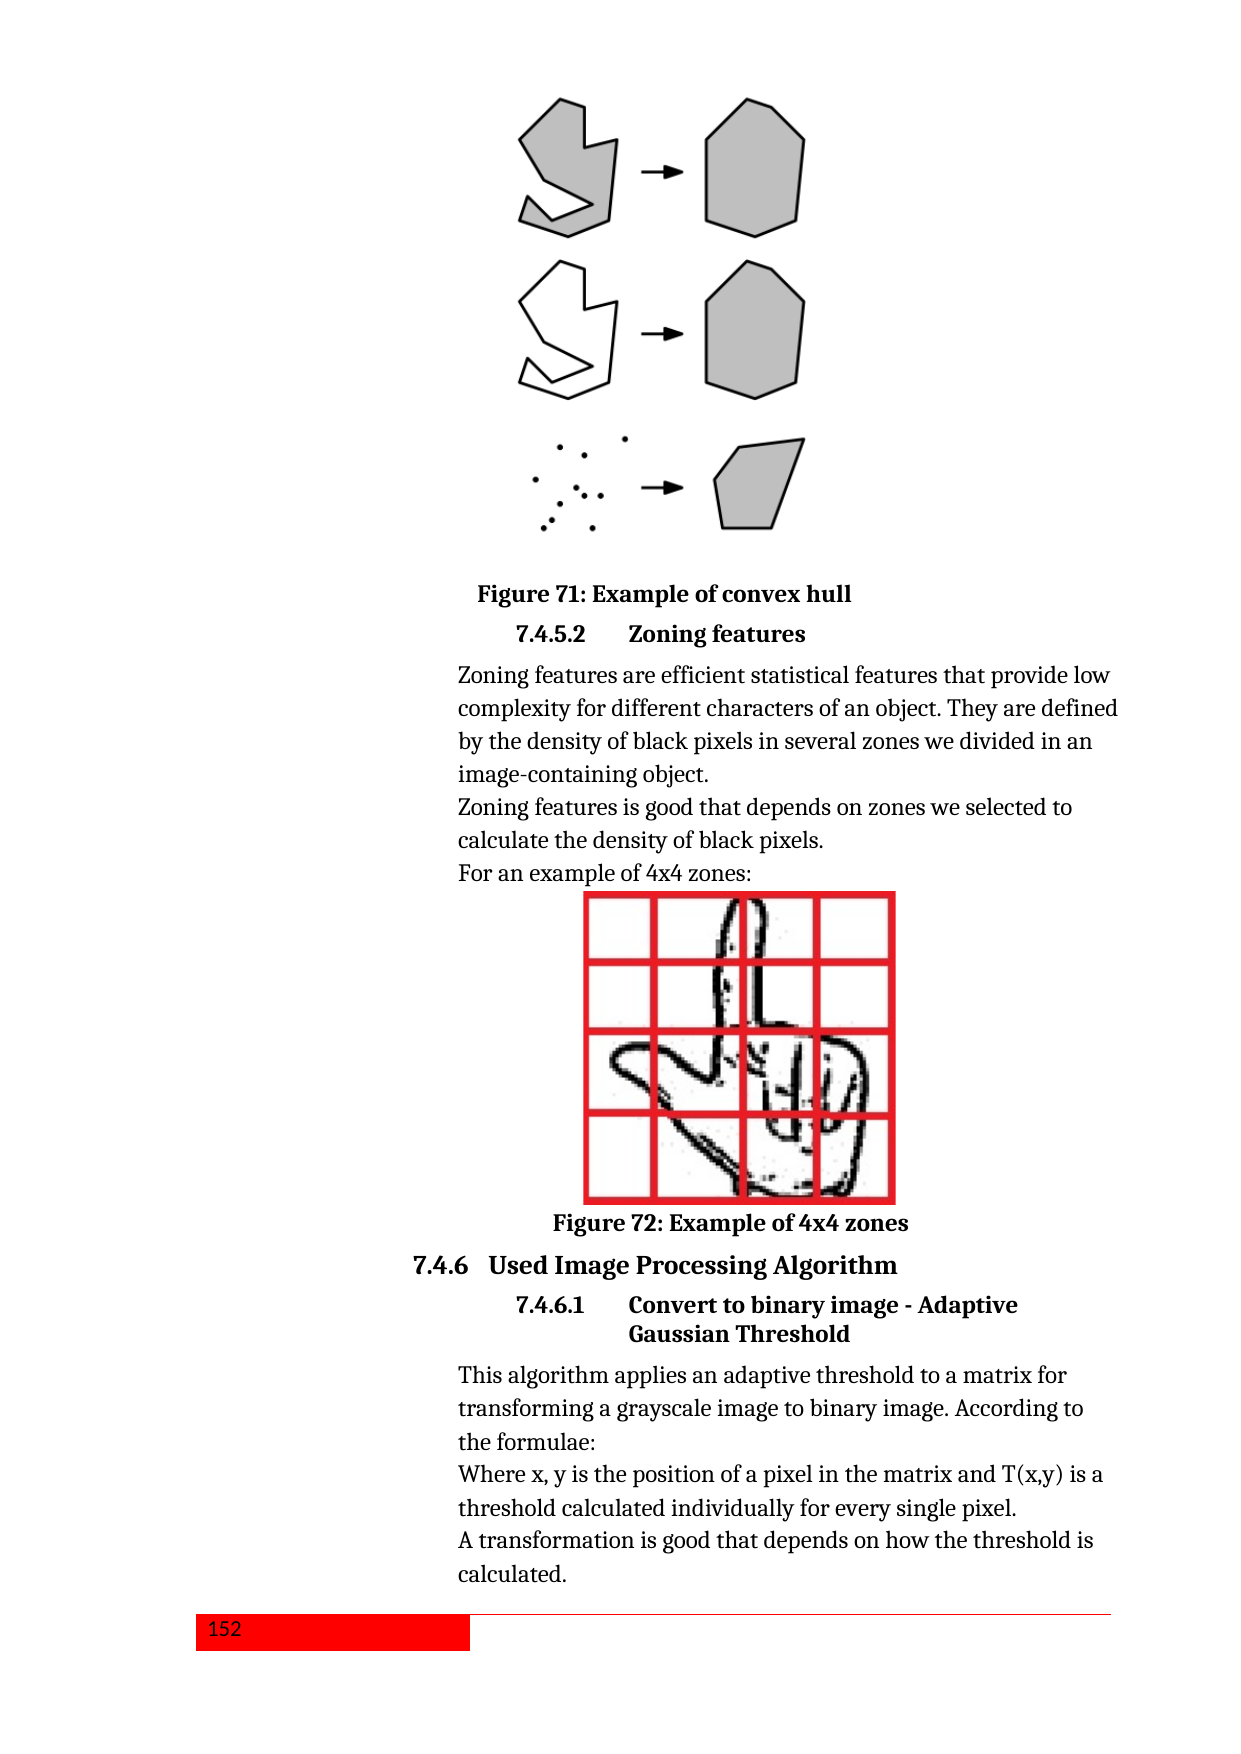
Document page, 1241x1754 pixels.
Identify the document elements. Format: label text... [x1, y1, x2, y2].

list Figure 71: Example of convex hull [207, 580, 1122, 609]
text Zoning features are efficient statistical features that provide low complexity for different characters of an object. They are defined by the density of black pixels in several zones we divided in an image-containing object. [458, 661, 1122, 788]
list Figure 72: Example of 4x4 zones [340, 1208, 1122, 1237]
text This algorithm applies an adaptive threshold to a matrix for transforming a grayscale image to binary image. According to the formulae: [458, 1361, 1122, 1456]
subtitle Zoning features [516, 619, 1122, 648]
text Zoning features is good that depends on zones we selected to calculate the density of black pixels. [458, 793, 1122, 854]
text For an example of 4x4 zones: [458, 859, 1122, 888]
text Where x, y is the position of a pixel in the matrix and T(x,y) is a threshold calculated individually for every single pixel. [458, 1460, 1122, 1522]
subtitle Convert to binary image - Adaptive Gaussian Threshold [516, 1291, 1122, 1349]
text A transformation is good that depends on how the threshold is calculated. [458, 1526, 1122, 1588]
picture [583, 891, 896, 1205]
picture [498, 88, 830, 570]
subtitle Used Image Processing Algorithm [413, 1250, 1122, 1281]
